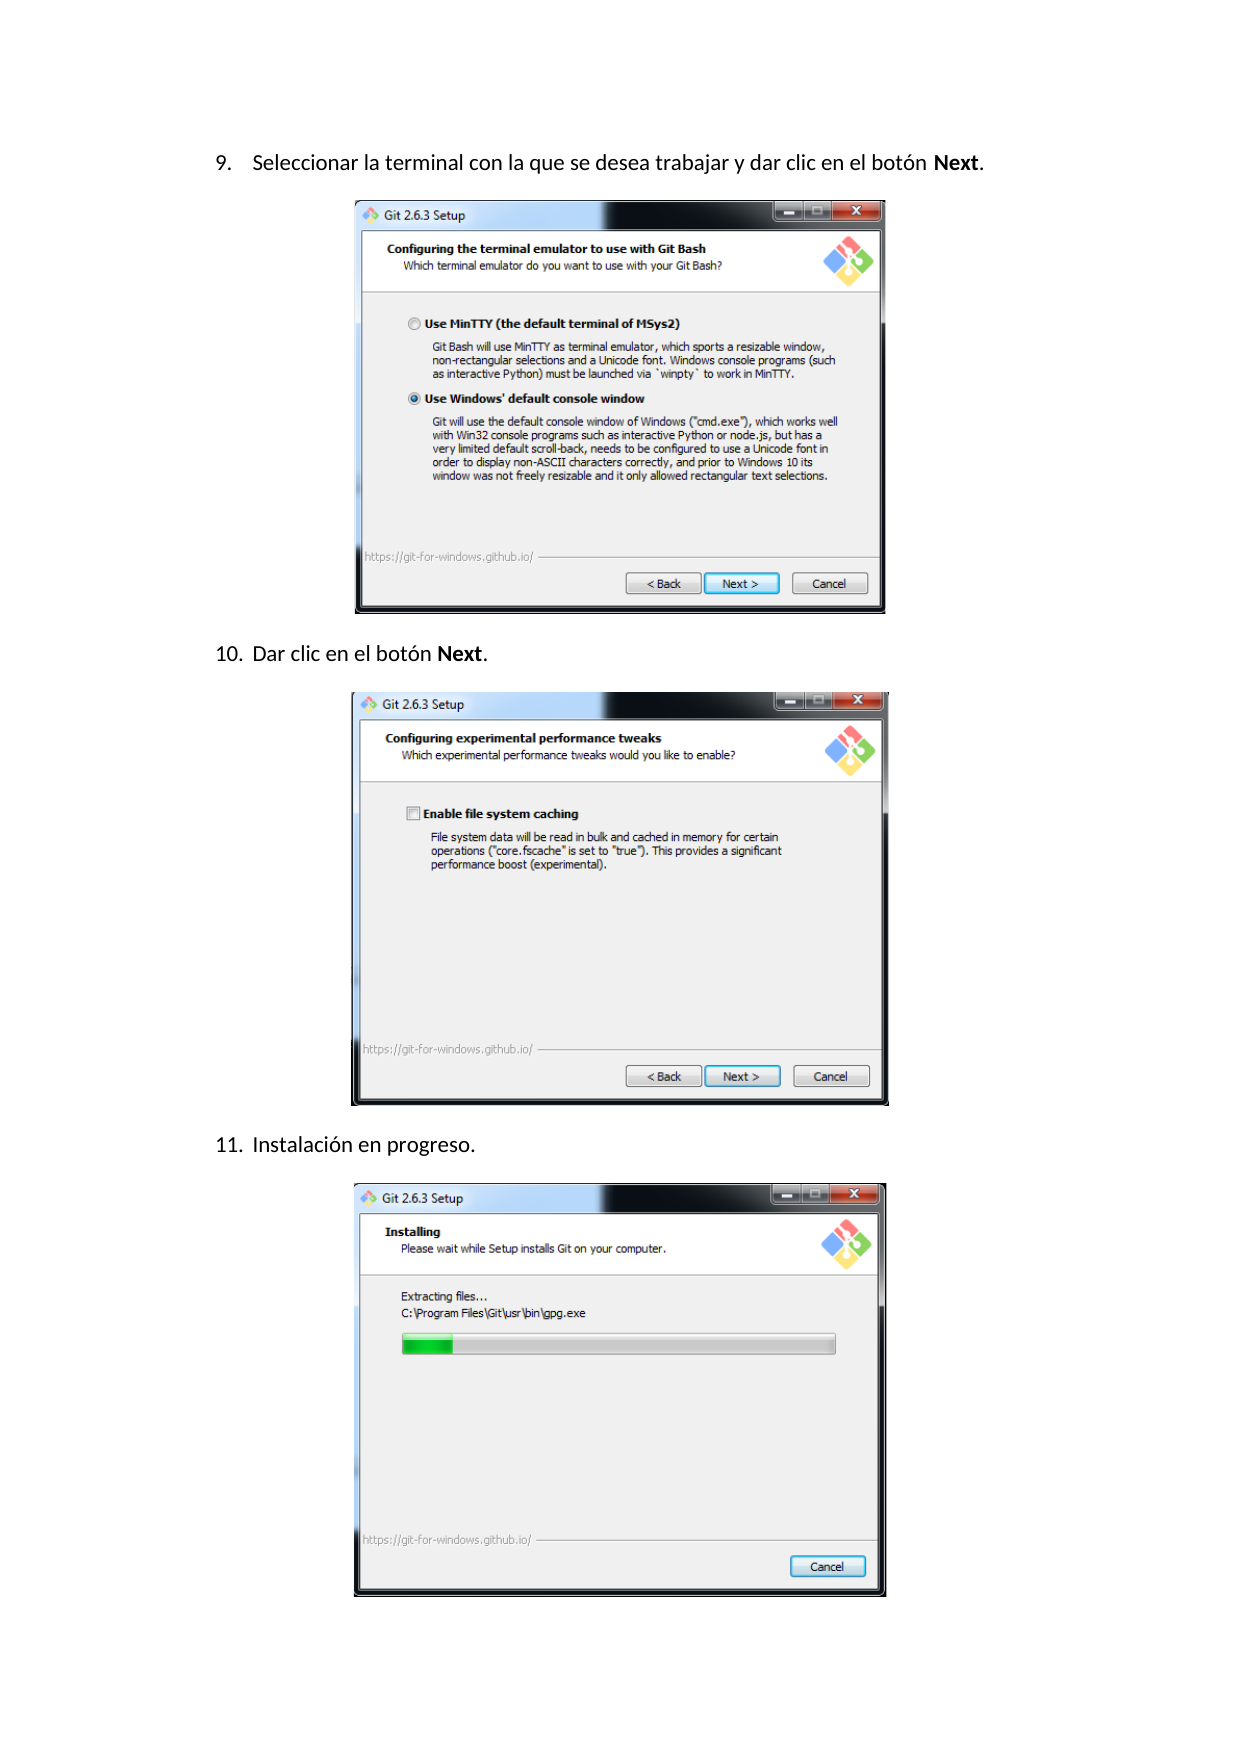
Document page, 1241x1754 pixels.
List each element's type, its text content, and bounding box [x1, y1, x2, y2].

list Dar clic en el botón Next. [215, 639, 1063, 667]
picture [351, 692, 889, 1106]
list Seleccionar la terminal con la que se desea trabajar y dar clic en el botón Next. [215, 148, 1063, 176]
picture [353, 1183, 887, 1597]
picture [354, 200, 886, 614]
list Instalación en progreso. [215, 1131, 1063, 1158]
